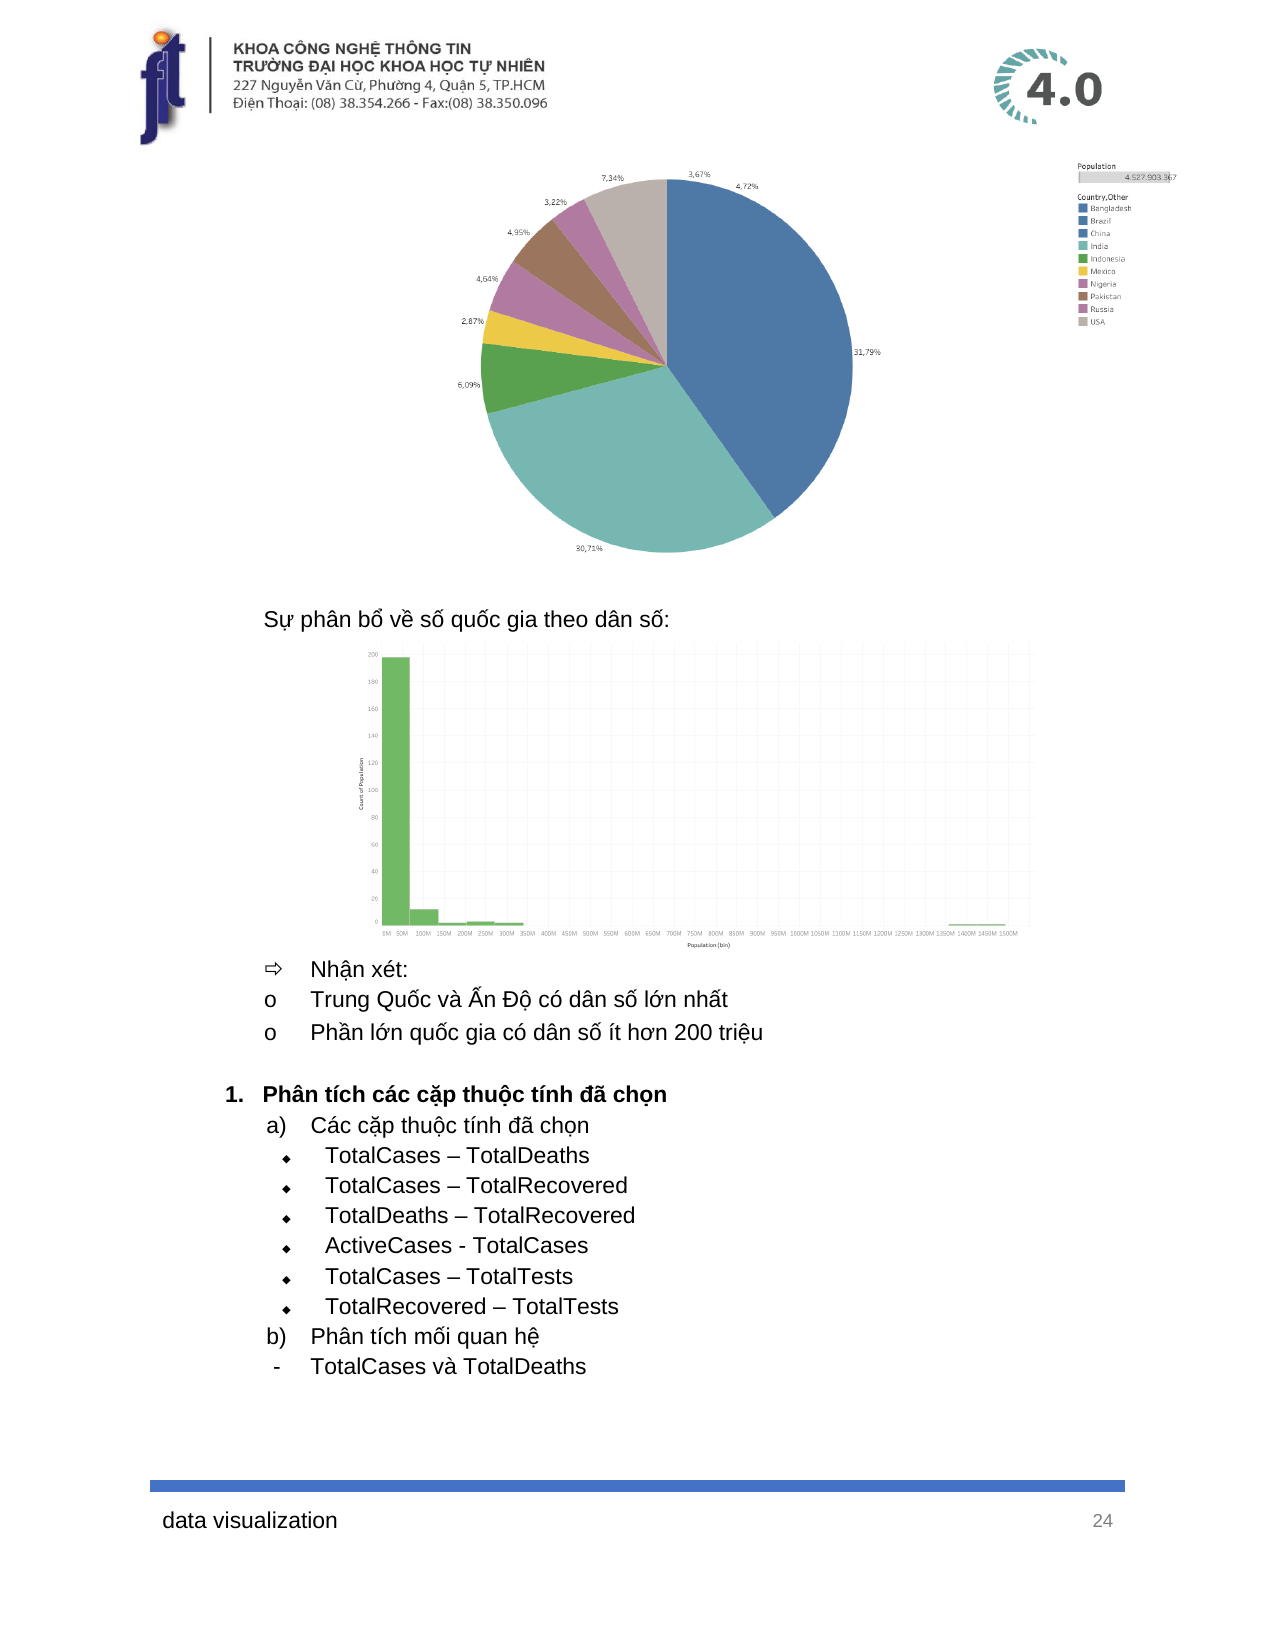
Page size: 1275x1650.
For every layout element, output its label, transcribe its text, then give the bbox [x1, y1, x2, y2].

list TotalCases – TotalRecovered [281, 1172, 1125, 1198]
list Nhận xét: [263, 956, 1125, 982]
list Phần lớn quốc gia có dân số ít hơn 200 triệu [263, 1019, 1125, 1047]
list Sự phân bổ về số quốc gia theo dân số: [263, 606, 1125, 633]
list TotalRecovered – TotalTests [281, 1293, 1125, 1319]
list Trung Quốc và Ấn Độ có dân số lớn nhất [263, 986, 1125, 1014]
list Các cặp thuộc tính đã chọn [266, 1112, 1125, 1138]
list ActiveCases - TotalCases [281, 1232, 1125, 1259]
picture [985, 41, 1108, 126]
picture [117, 21, 1178, 573]
list TotalCases – TotalTests [281, 1263, 1125, 1289]
list TotalDeaths – TotalRecovered [281, 1202, 1125, 1228]
list Phân tích các cặp thuộc tính đã chọn [225, 1081, 1125, 1108]
list TotalCases và TotalDeaths [273, 1353, 1125, 1379]
list Phân tích mối quan hệ [266, 1323, 1125, 1349]
picture [353, 636, 1035, 952]
list TotalCases – TotalDeaths [281, 1142, 1125, 1168]
